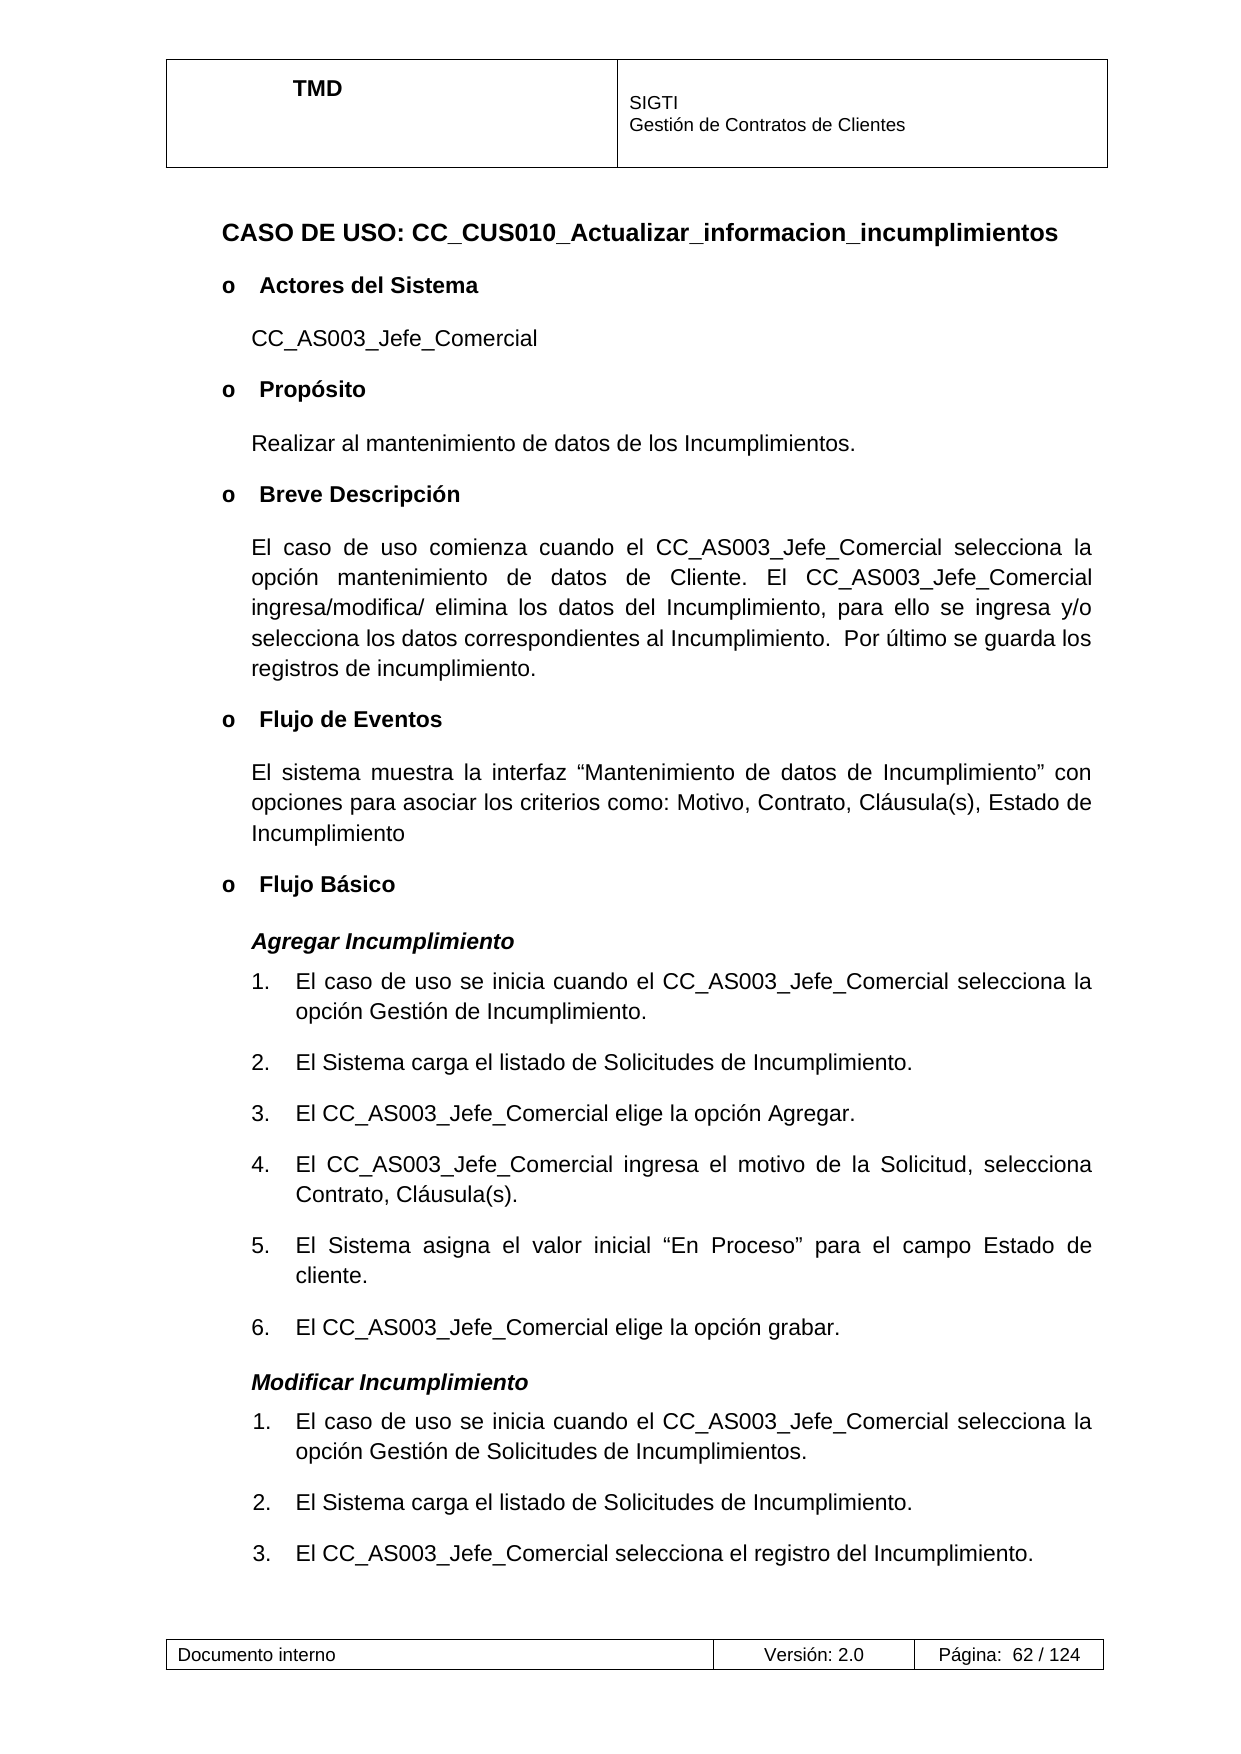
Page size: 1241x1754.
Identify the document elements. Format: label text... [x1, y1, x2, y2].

list El CC_AS003_Jefe_Comercial elige la opción grabar. [251, 1313, 1092, 1340]
list El caso de uso comienza cuando el CC_AS003_Jefe_Comercial selecciona la opción mantenimiento de datos de Cliente. El CC_AS003_Jefe_Comercial ingresa/modifica/ elimina los datos del Incumplimiento, para ello se ingresa y/o selecciona los datos correspondientes al Incumplimiento. Por último se guarda los registros de incumplimiento. [251, 534, 1092, 681]
list Breve Descripción [222, 481, 1092, 509]
list CC_AS003_Jefe_Comercial [251, 325, 1092, 352]
list Agregar Incumplimiento [251, 928, 1092, 954]
list El sistema muestra la interfaz “Mantenimiento de datos de Incumplimiento” con opciones para asociar los criterios como: Motivo, Contrato, Cláusula(s), Estado de Incumplimiento [251, 759, 1092, 846]
list El caso de uso se inicia cuando el CC_AS003_Jefe_Comercial selecciona la opción Gestión de Incumplimiento. [251, 968, 1092, 1024]
list El Sistema carga el listado de Solicitudes de Incumplimiento. [251, 1049, 1092, 1075]
list El caso de uso se inicia cuando el CC_AS003_Jefe_Comercial selecciona la opción Gestión de Solicitudes de Incumplimientos. [252, 1408, 1092, 1465]
list Realizar al mantenimiento de datos de los Incumplimientos. [251, 429, 1092, 456]
list El Sistema carga el listado de Solicitudes de Incumplimiento. [252, 1489, 1092, 1516]
list Propósito [222, 376, 1092, 404]
list Flujo de Eventos [222, 706, 1092, 734]
list El CC_AS003_Jefe_Comercial selecciona el registro del Incumplimiento. [252, 1540, 1092, 1567]
list El CC_AS003_Jefe_Comercial ingresa el motivo de la Solicitud, selecciona Contrato, Cláusula(s). [251, 1151, 1092, 1207]
list El CC_AS003_Jefe_Comercial elige la opción Agregar. [251, 1100, 1092, 1126]
list Actores del Sistema [222, 272, 1092, 300]
list Modificar Incumplimiento [251, 1369, 1092, 1395]
list CASO DE USO: CC_CUS010_Actualizar_informacion_incumplimientos [222, 218, 1092, 247]
list Flujo Básico [222, 871, 1092, 899]
list El Sistema asigna el valor inicial “En Proceso” para el campo Estado de cliente. [251, 1232, 1092, 1289]
